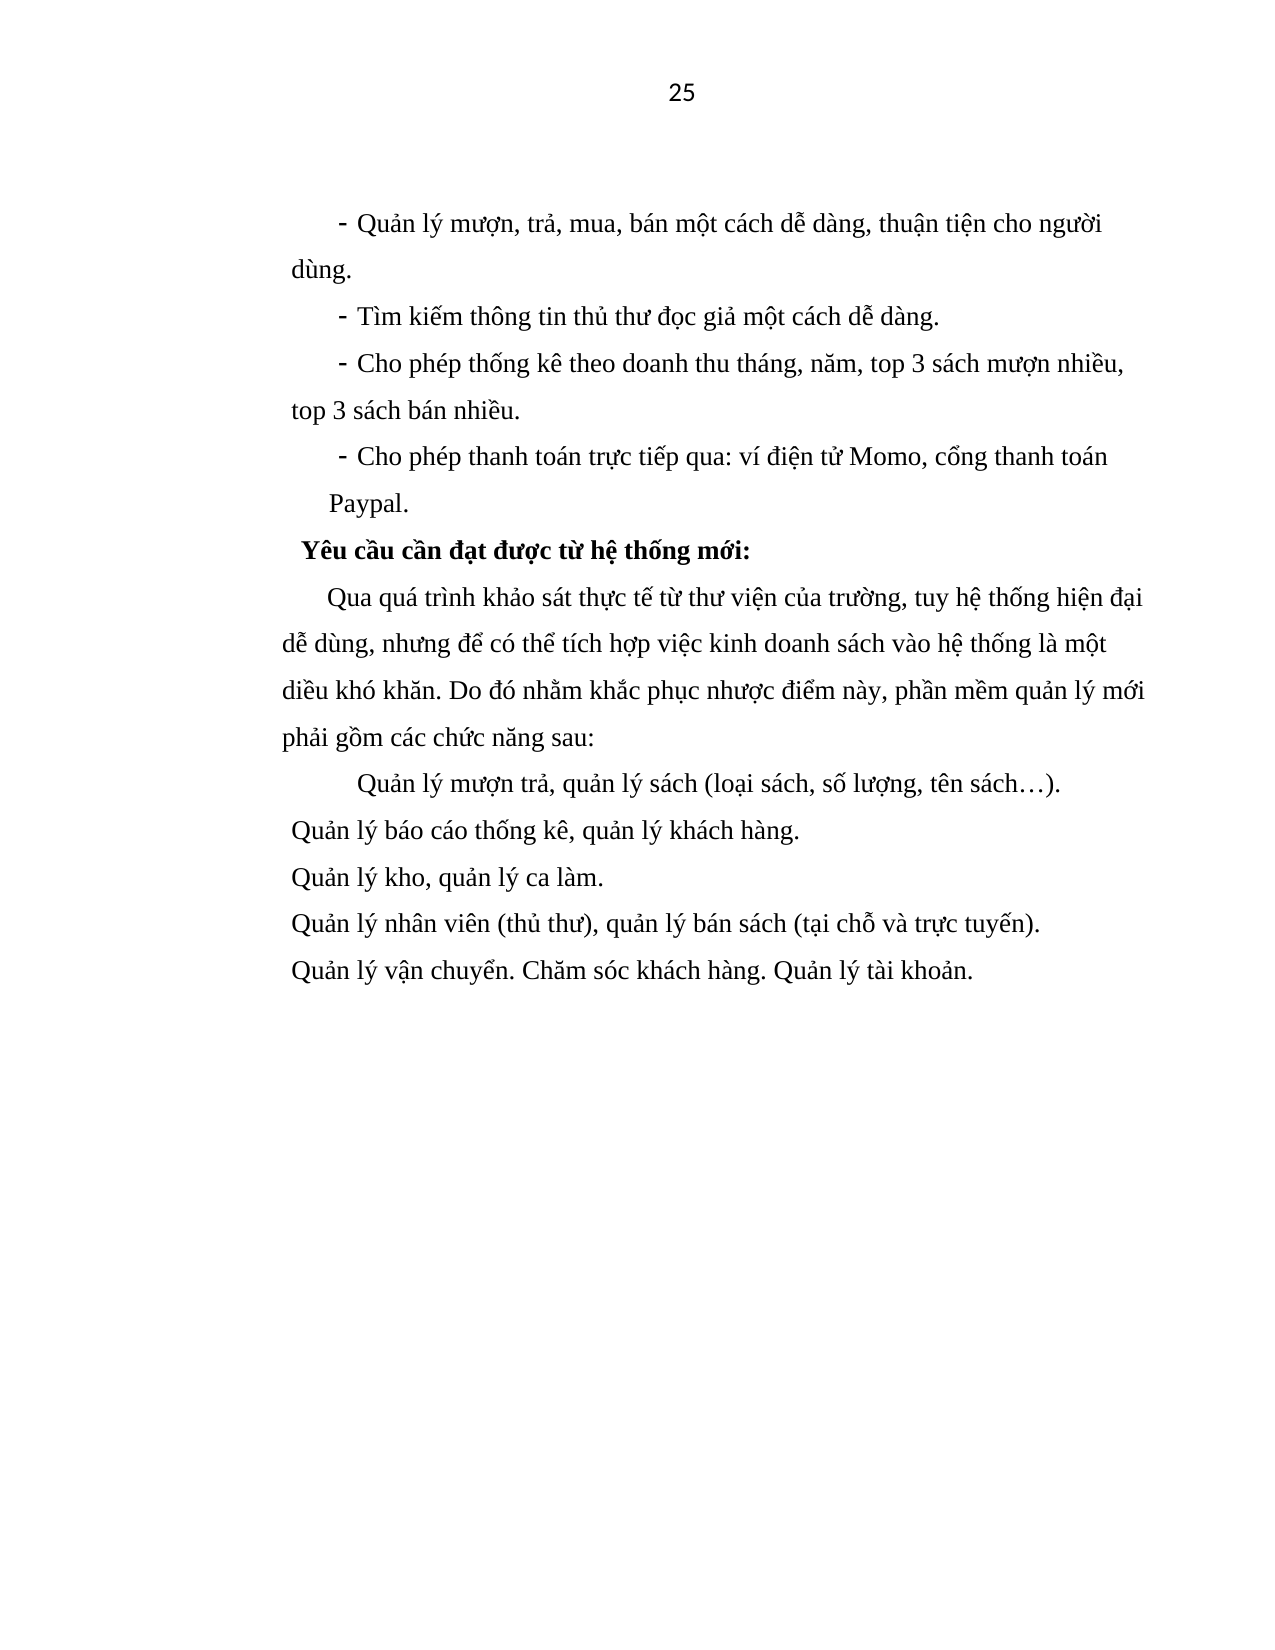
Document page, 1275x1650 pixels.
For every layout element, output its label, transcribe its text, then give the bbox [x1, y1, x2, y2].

list Quản lý báo cáo thống kê, quản lý khách hàng. [291, 814, 1157, 845]
list Cho phép thống kê theo doanh thu tháng, năm, top 3 sách mượn nhiều, top 3 sách bán nhiều. [291, 347, 1157, 425]
list Quản lý kho, quản lý ca làm. [291, 861, 1157, 892]
list Quản lý vận chuyển. Chăm sóc khách hàng. Quản lý tài khoản. [291, 954, 1157, 985]
list Quản lý mượn, trả, mua, bán một cách dễ dàng, thuận tiện cho người dùng. [291, 207, 1157, 285]
list Quản lý mượn trả, quản lý sách (loại sách, số lượng, tên sách…). [357, 767, 1157, 798]
list Yêu cầu cần đạt được từ hệ thống mới: [244, 534, 1157, 565]
list Cho phép thanh toán trực tiếp qua: ví điện tử Momo, cổng thanh toán Paypal. [329, 441, 1157, 518]
list Tìm kiếm thông tin thủ thư đọc giả một cách dễ dàng. [291, 300, 1157, 331]
list Quản lý nhân viên (thủ thư), quản lý bán sách (tại chỗ và trực tuyến). [291, 907, 1157, 938]
list Qua quá trình khảo sát thực tế từ thư viện của trường, tuy hệ thống hiện đại dễ dùng, nhưng để có thể tích hợp việc kinh doanh sách vào hệ thống là một diều khó khăn. Do đó nhằm khắc phục nhược điểm này, phần mềm quản lý mới phải gồm các chức năng sau: [282, 581, 1157, 752]
